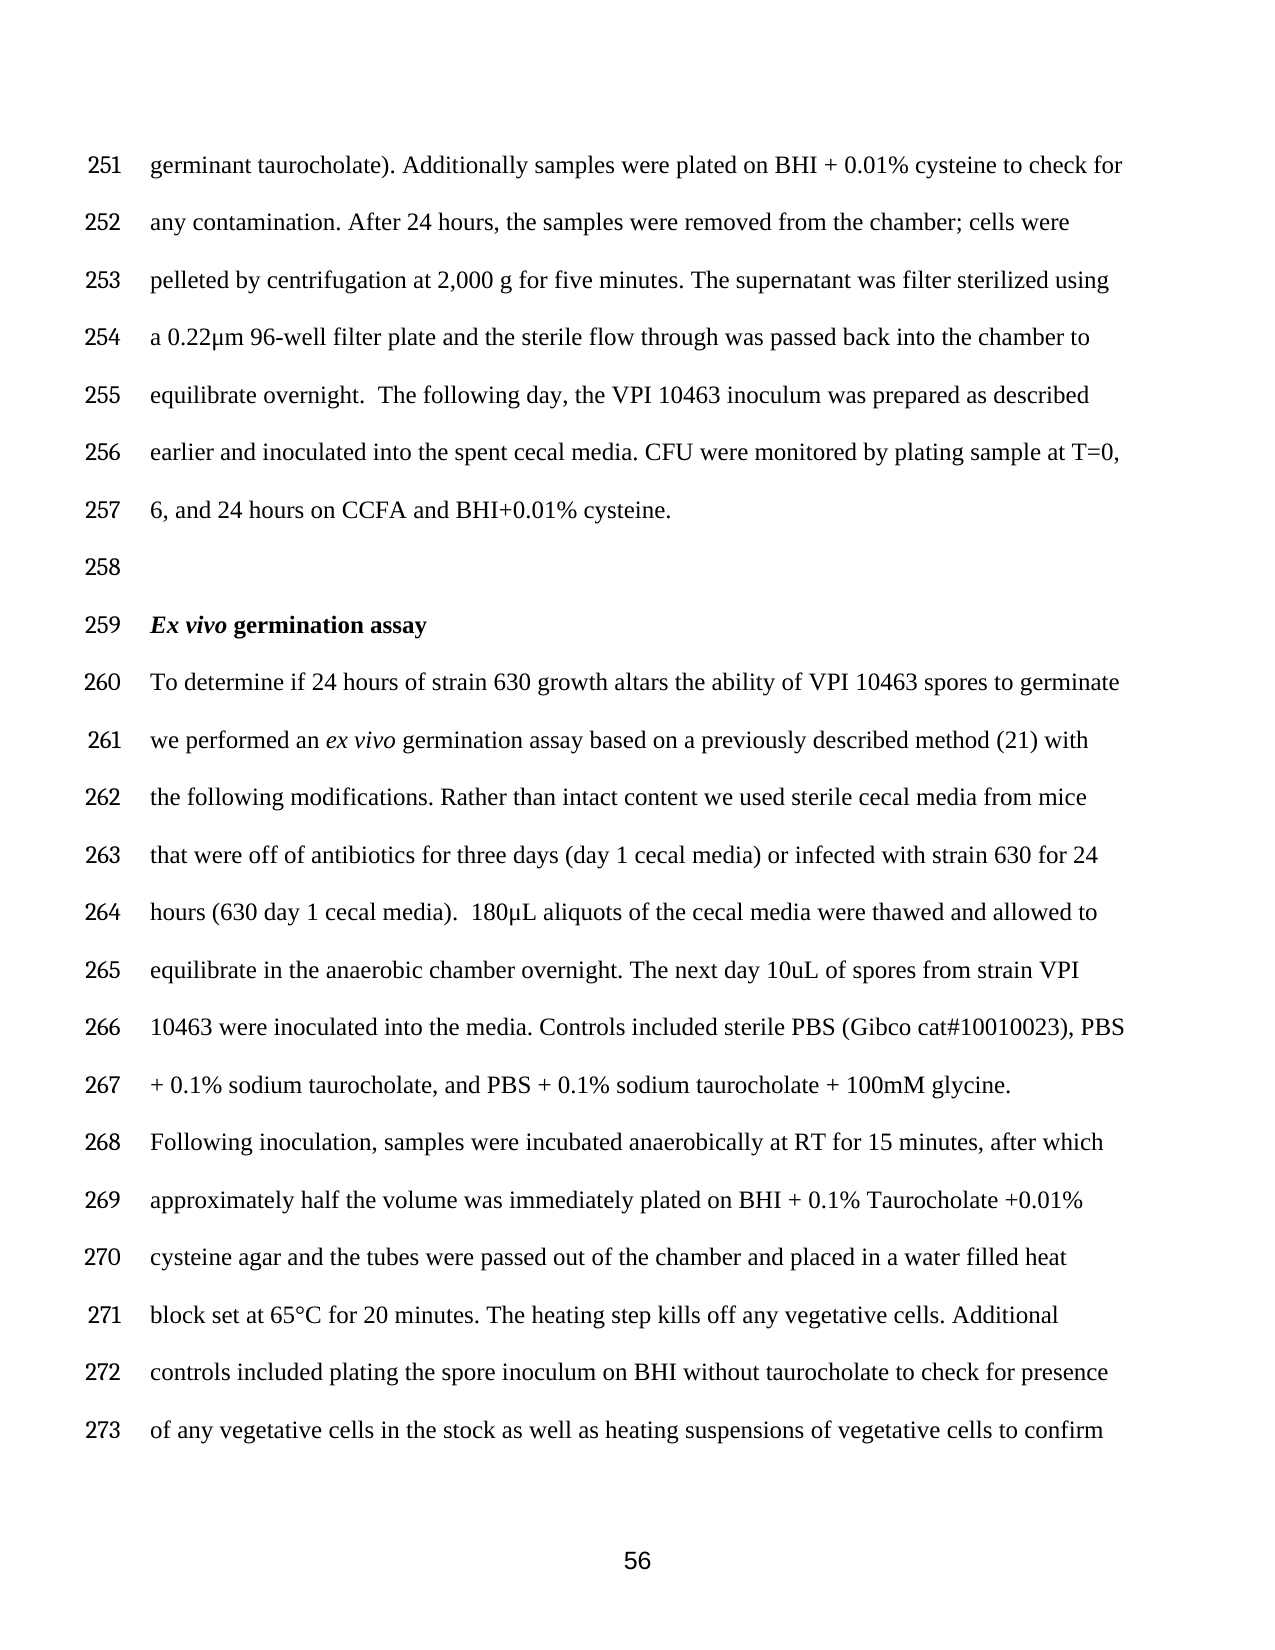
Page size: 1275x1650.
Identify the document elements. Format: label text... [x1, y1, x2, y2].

text Ex vivo germination assay [150, 610, 1125, 639]
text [150, 150, 1125, 524]
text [150, 667, 1125, 1444]
